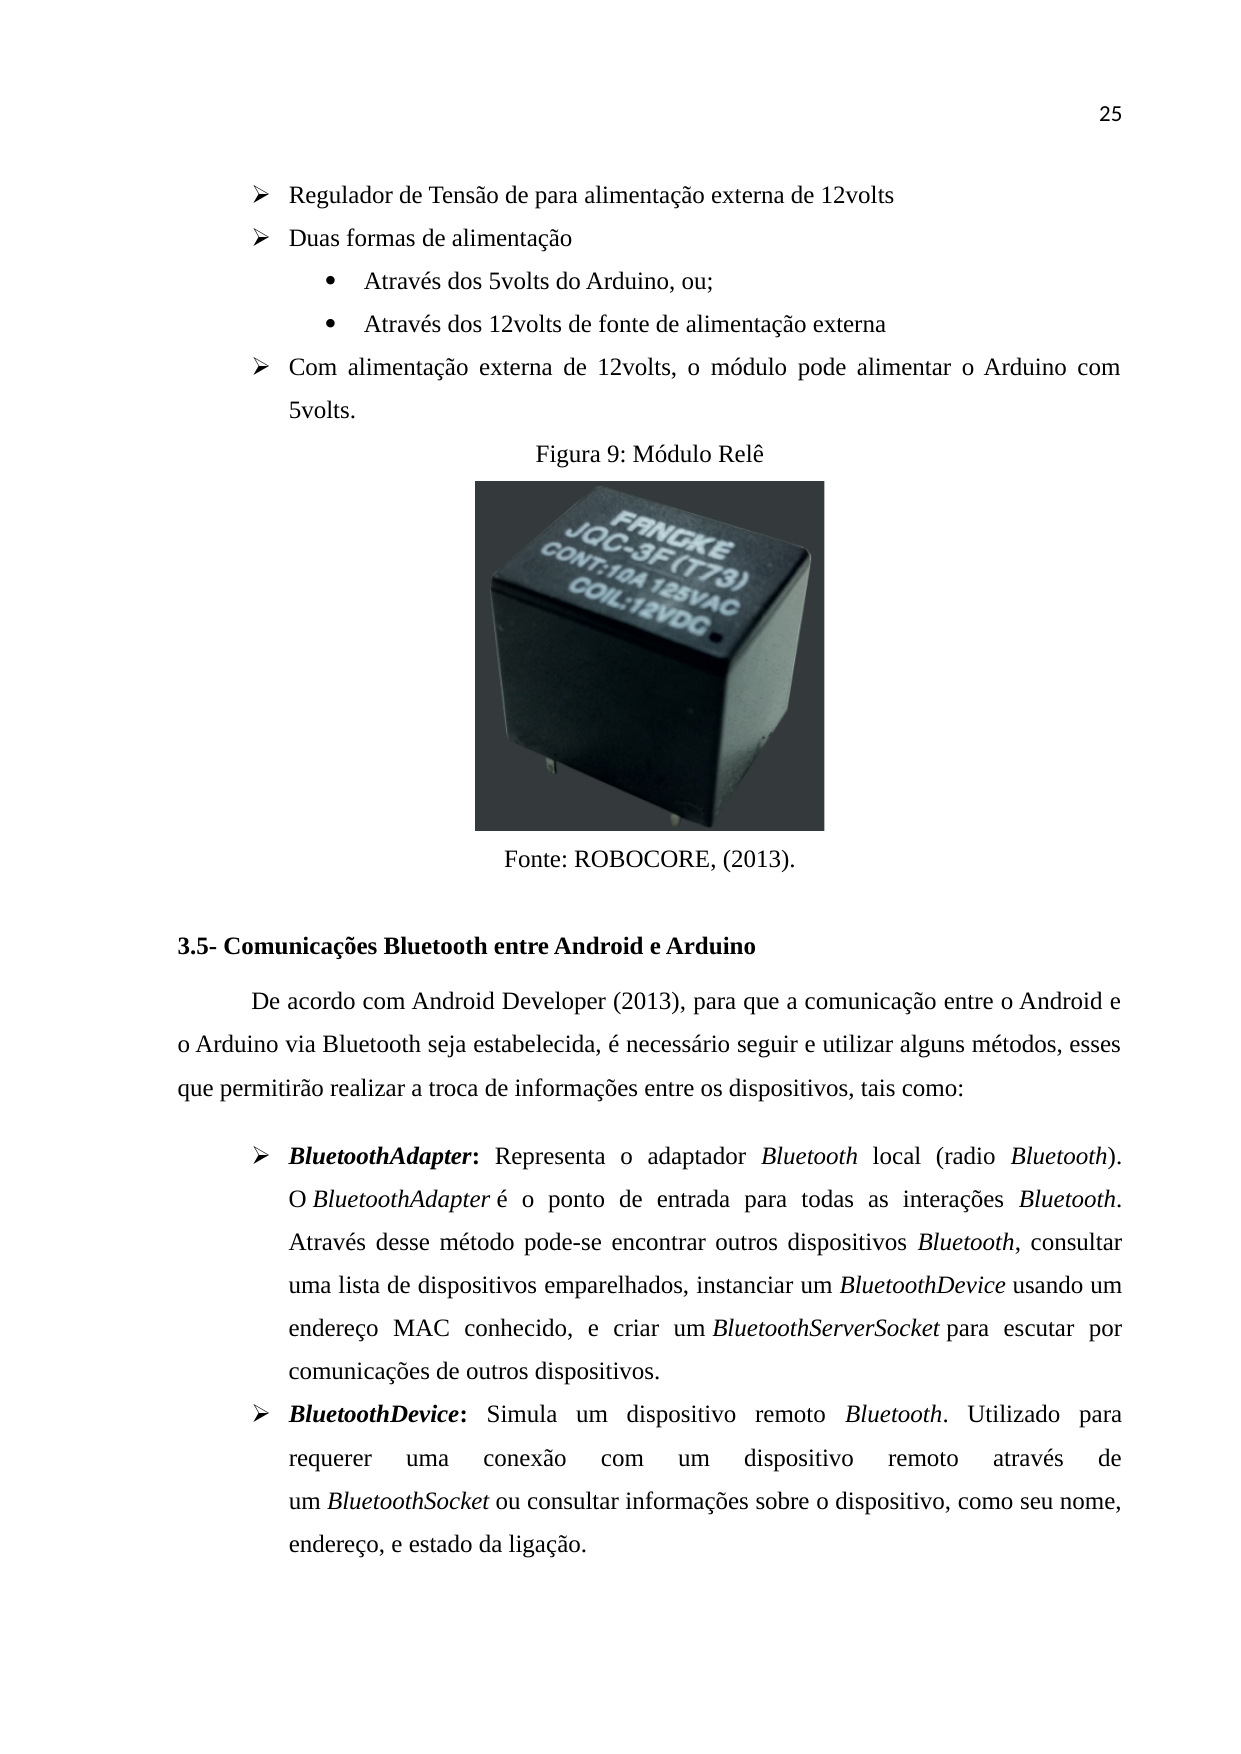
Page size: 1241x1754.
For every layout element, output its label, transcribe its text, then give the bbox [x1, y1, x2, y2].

list Através dos 12volts de fonte de alimentação externa [326, 309, 1122, 338]
list BluetoothDevice: Simula um dispositivo remoto Bluetooth. Utilizado para requerer uma conexão com um dispositivo remoto através de um BluetoothSocket ou consultar informações sobre o dispositivo, como seu nome, endereço, e estado da ligação. [251, 1399, 1122, 1558]
text De acordo com Android Developer (2013), para que a comunicação entre o Android e o Arduino via Bluetooth seja estabelecida, é necessário seguir e utilizar alguns métodos, esses que permitirão realizar a troca de informações entre os dispositivos, tais como: [177, 986, 1122, 1101]
text 3.5- Comunicações Bluetooth entre Android e Arduino [177, 931, 1122, 959]
list Duas formas de alimentação [251, 223, 1122, 252]
list Regulador de Tensão de para alimentação externa de 12volts [251, 180, 1122, 209]
list BluetoothAdapter: Representa o adaptador Bluetooth local (radio Bluetooth). O BluetoothAdapter é o ponto de entrada para todas as interações Bluetooth. Através desse método pode-se encontrar outros dispositivos Bluetooth, consultar uma lista de dispositivos emparelhados, instanciar um BluetoothDevice usando um endereço MAC conhecido, e criar um BluetoothServerSocket para escutar por comunicações de outros dispositivos. [251, 1141, 1122, 1385]
picture [475, 481, 825, 831]
text Figura 9: Módulo Relê [177, 439, 1122, 467]
list Através dos 5volts do Arduino, ou; [326, 266, 1122, 295]
list Com alimentação externa de 12volts, o módulo pode alimentar o Arduino com 5volts. [251, 352, 1122, 424]
